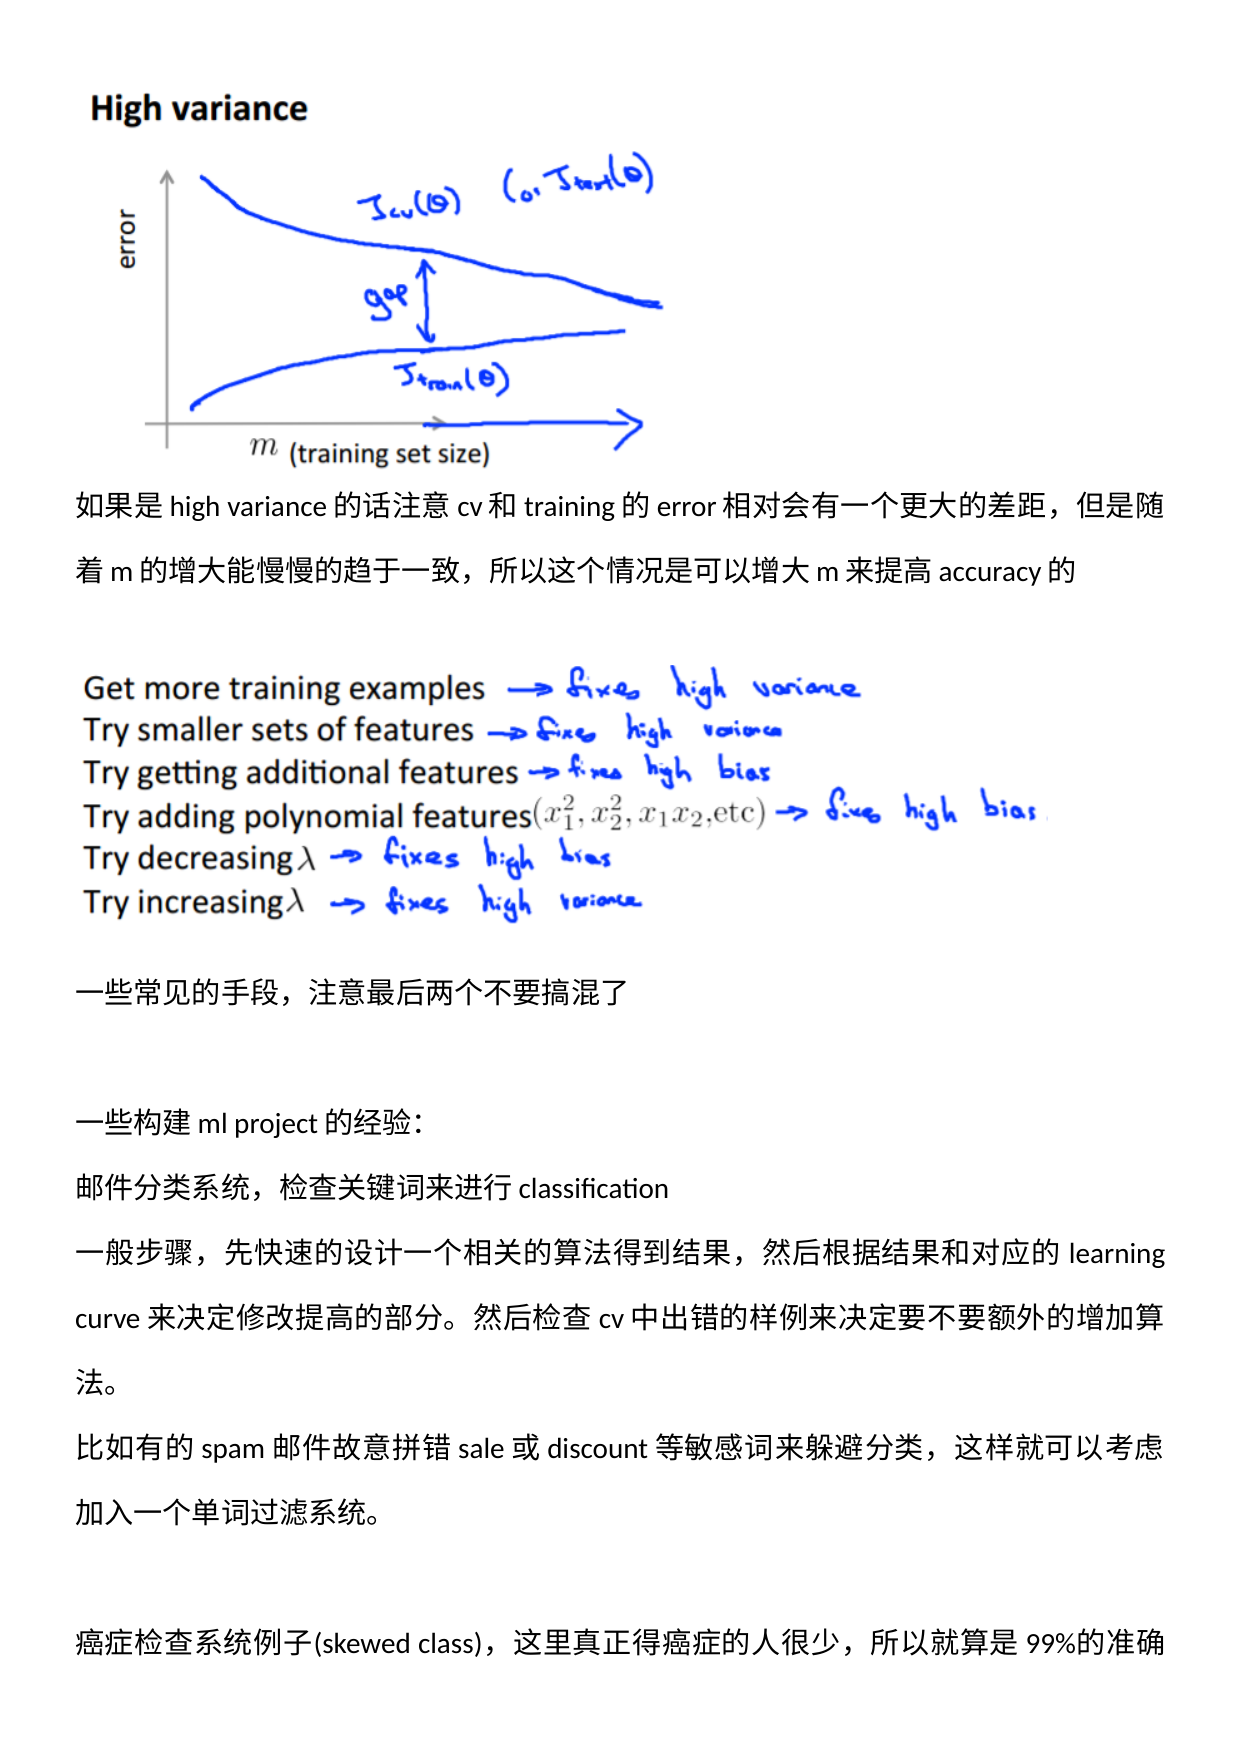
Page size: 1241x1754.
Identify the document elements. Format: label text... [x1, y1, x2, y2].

text 一些常见的手段，注意最后两个不要搞混了 [75, 958, 1165, 1023]
picture [75, 665, 1048, 929]
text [75, 1608, 1165, 1673]
text 一些构建ml project的经验： [75, 1088, 1165, 1153]
text 邮件分类系统，检查关键词来进行classification [75, 1153, 1165, 1218]
picture [75, 80, 664, 471]
text 如果是high variance的话注意cv和training的error相对会有一个更大的差距，但是随着m的增大能慢慢的趋于一致，所以这个情况是可以增大m来提高accuracy的 [75, 471, 1165, 601]
text 比如有的spam邮件故意拼错sale或discount等敏感词来躲避分类，这样就可以考虑加入一个单词过滤系统。 [75, 1413, 1165, 1543]
text 一般步骤，先快速的设计一个相关的算法得到结果，然后根据结果和对应的learning curve来决定修改提高的部分。然后检查cv中出错的样例来决定要不要额外的增加算法。 [75, 1218, 1165, 1413]
